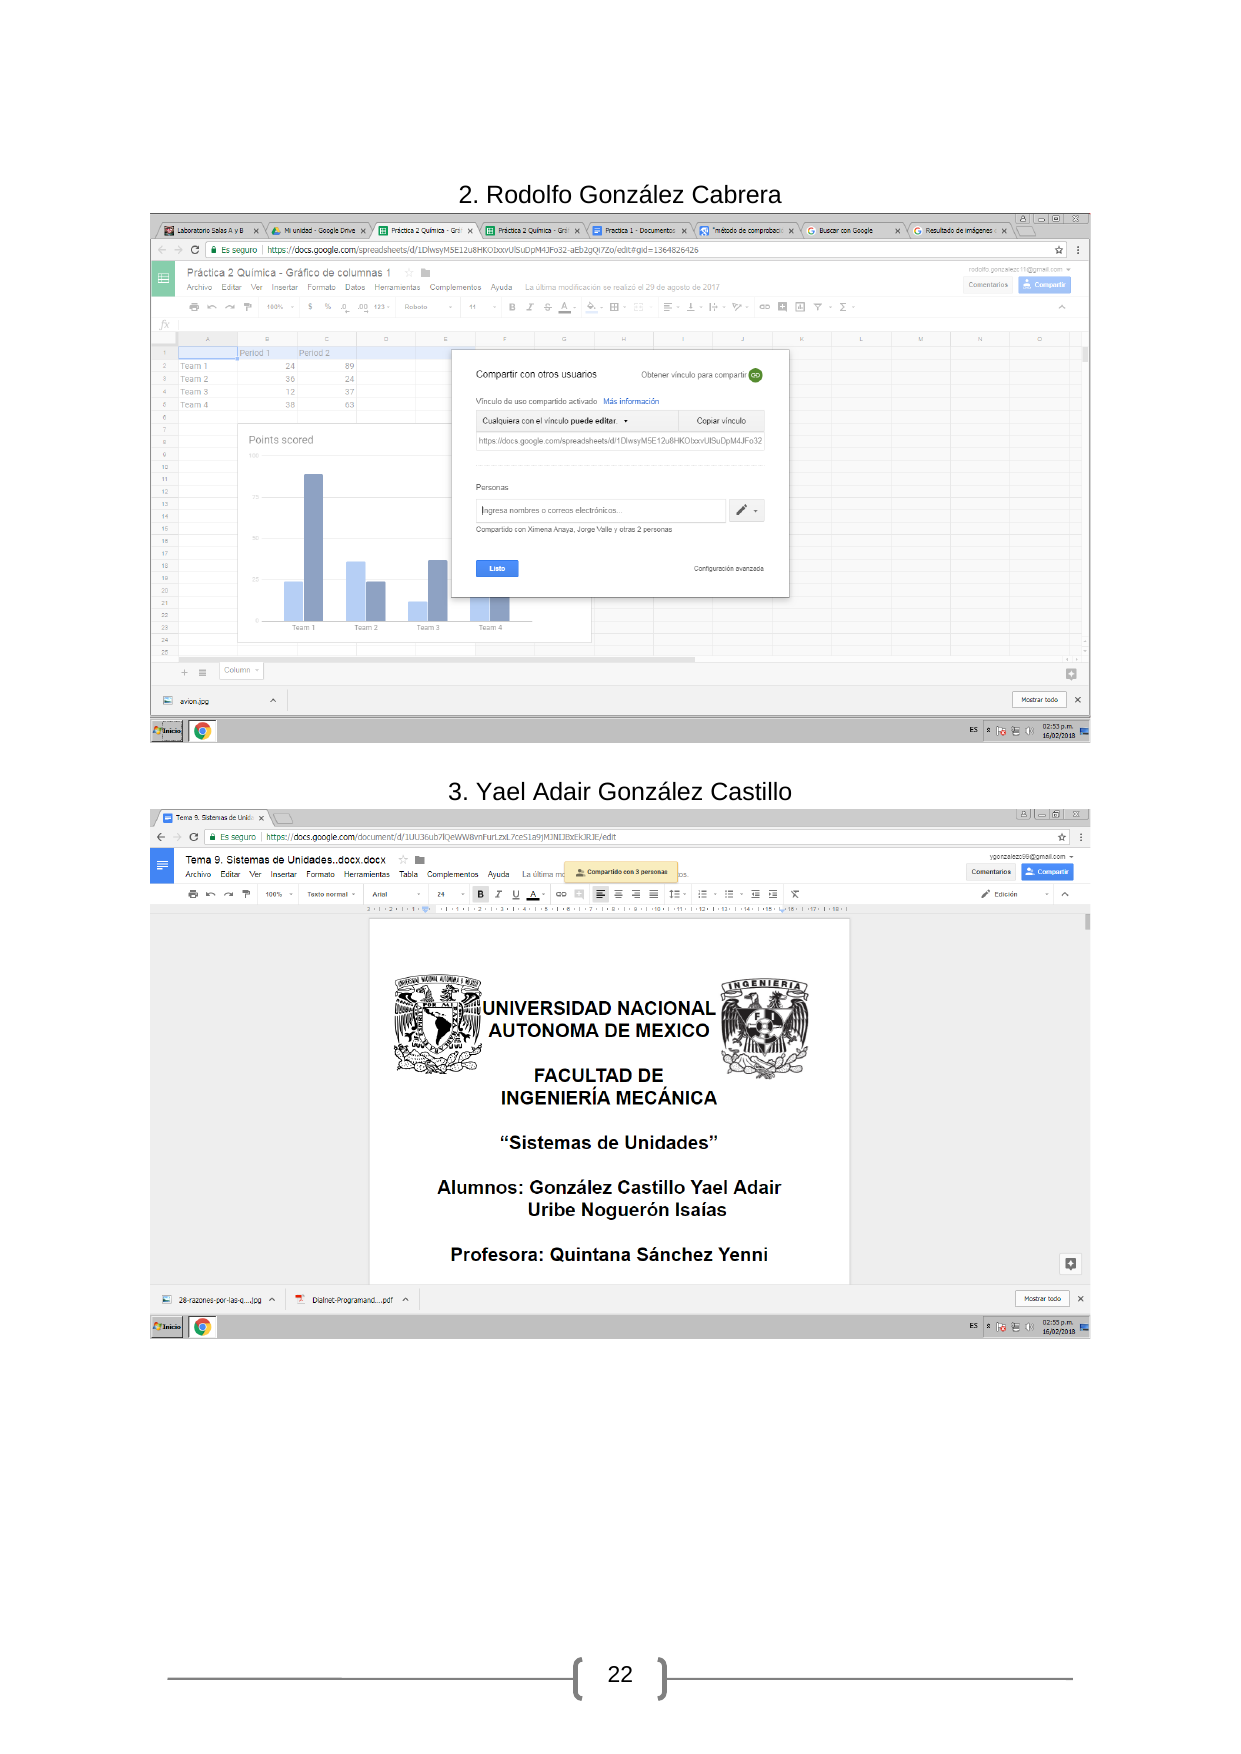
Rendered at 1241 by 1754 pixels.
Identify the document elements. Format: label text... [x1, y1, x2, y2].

text 2. Rodolfo González Cabrera [150, 180, 1090, 209]
text 3. Yael Adair González Castillo [150, 776, 1090, 805]
picture [150, 213, 1091, 743]
picture [150, 809, 1091, 1339]
